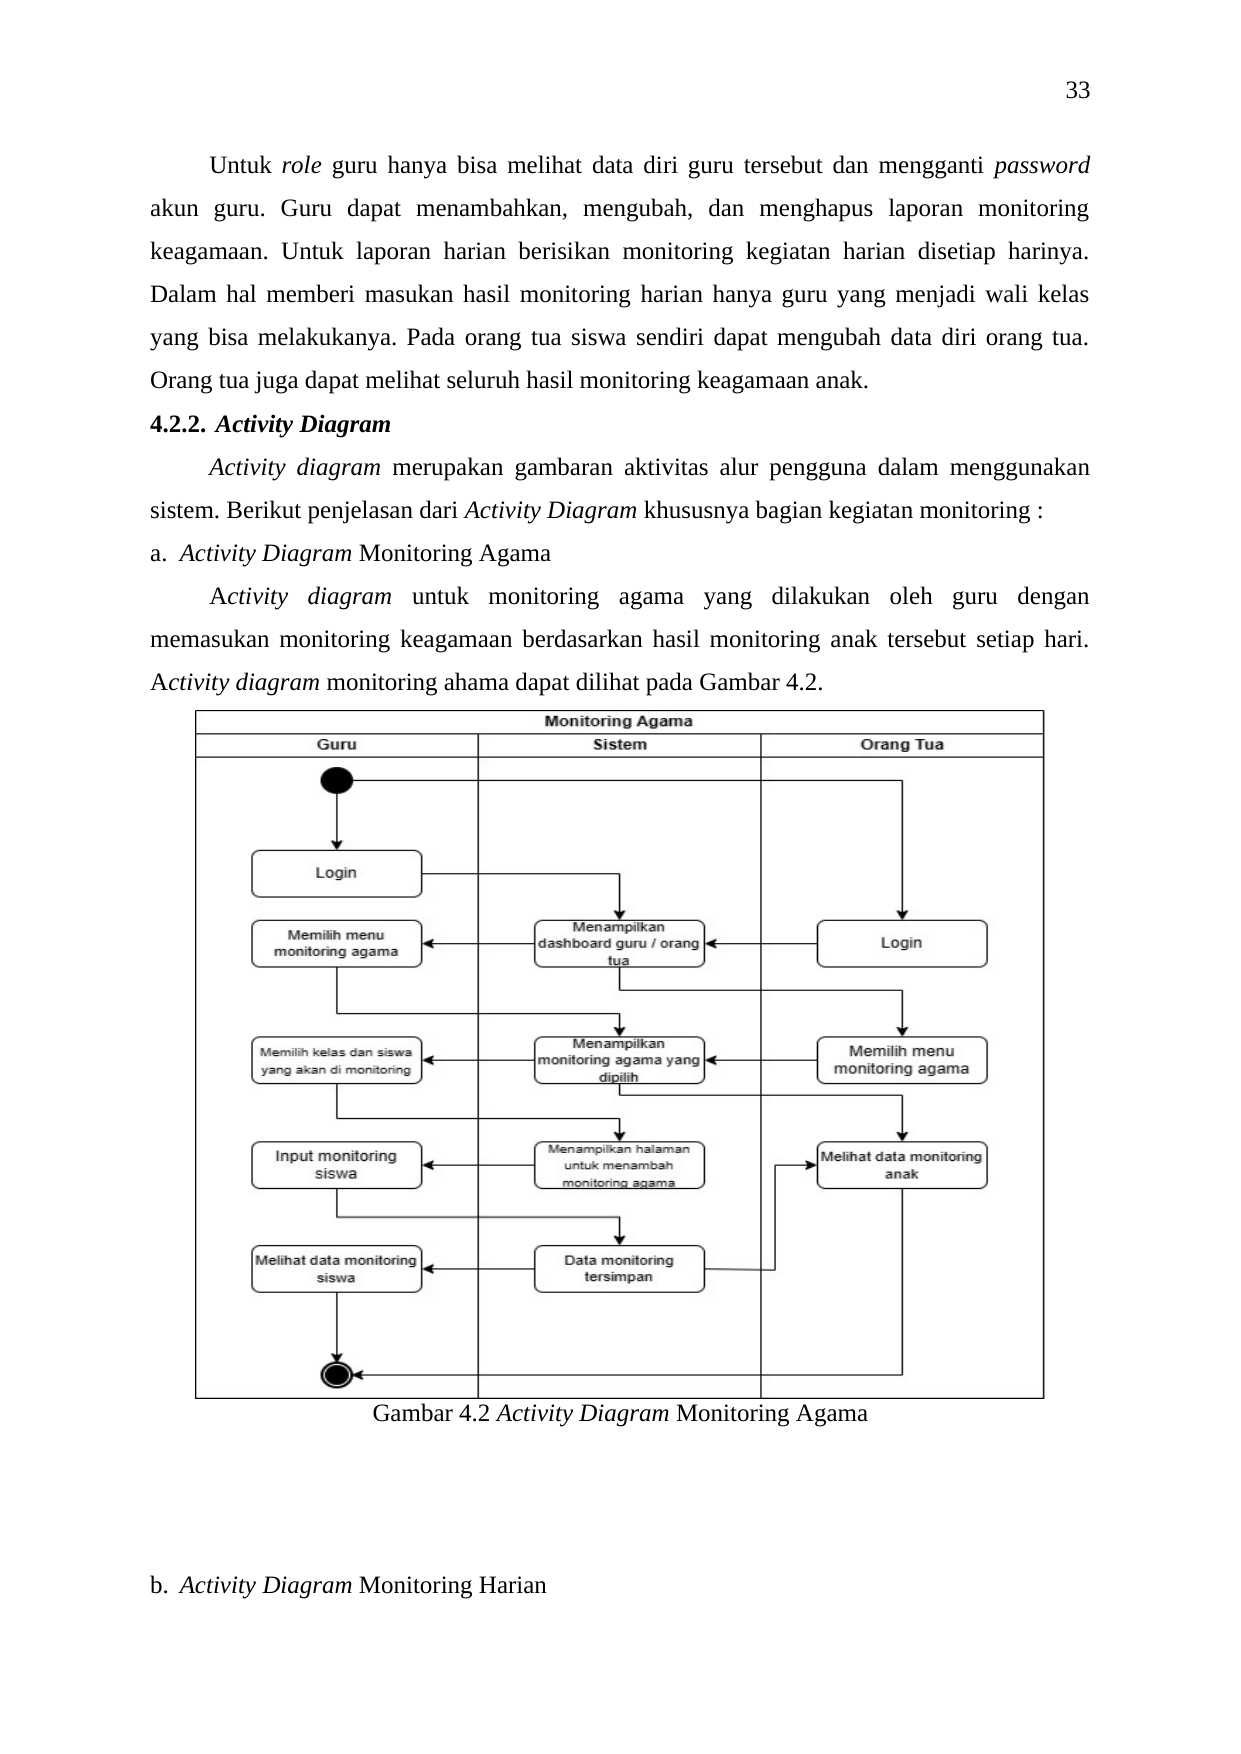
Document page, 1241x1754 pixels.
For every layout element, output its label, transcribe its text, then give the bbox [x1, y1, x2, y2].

text Activity diagram untuk monitoring agama yang dilakukan oleh guru dengan memasukan monitoring keagamaan berdasarkan hasil monitoring anak tersebut setiap hari. Activity diagram monitoring ahama dapat dilihat pada Gambar 4.2. [150, 581, 1090, 696]
text Untuk role guru hanya bisa melihat data diri guru tersebut dan mengganti password akun guru. Guru dapat menambahkan, mengubah, dan menghapus laporan monitoring keagamaan. Untuk laporan harian berisikan monitoring kegiatan harian disetiap harinya. Dalam hal memberi masukan hasil monitoring harian hanya guru yang menjadi wali kelas yang bisa melakukanya. Pada orang tua siswa sendiri dapat mengubah data diri orang tua. Orang tua juga dapat melihat seluruh hasil monitoring keagamaan anak. [150, 150, 1090, 394]
list Activity diagram merupakan gambaran aktivitas alur pengguna dalam menggunakan sistem. Berikut penjelasan dari Activity Diagram khususnya bagian kegiatan monitoring : [150, 452, 1090, 524]
picture [195, 710, 1045, 1399]
list Activity Diagram Monitoring Agama [150, 538, 1090, 567]
list Activity Diagram Monitoring Harian [150, 1571, 1090, 1599]
text Gambar 4.2 Activity Diagram Monitoring Agama [150, 1398, 1090, 1427]
list Activity Diagram [150, 409, 1090, 437]
